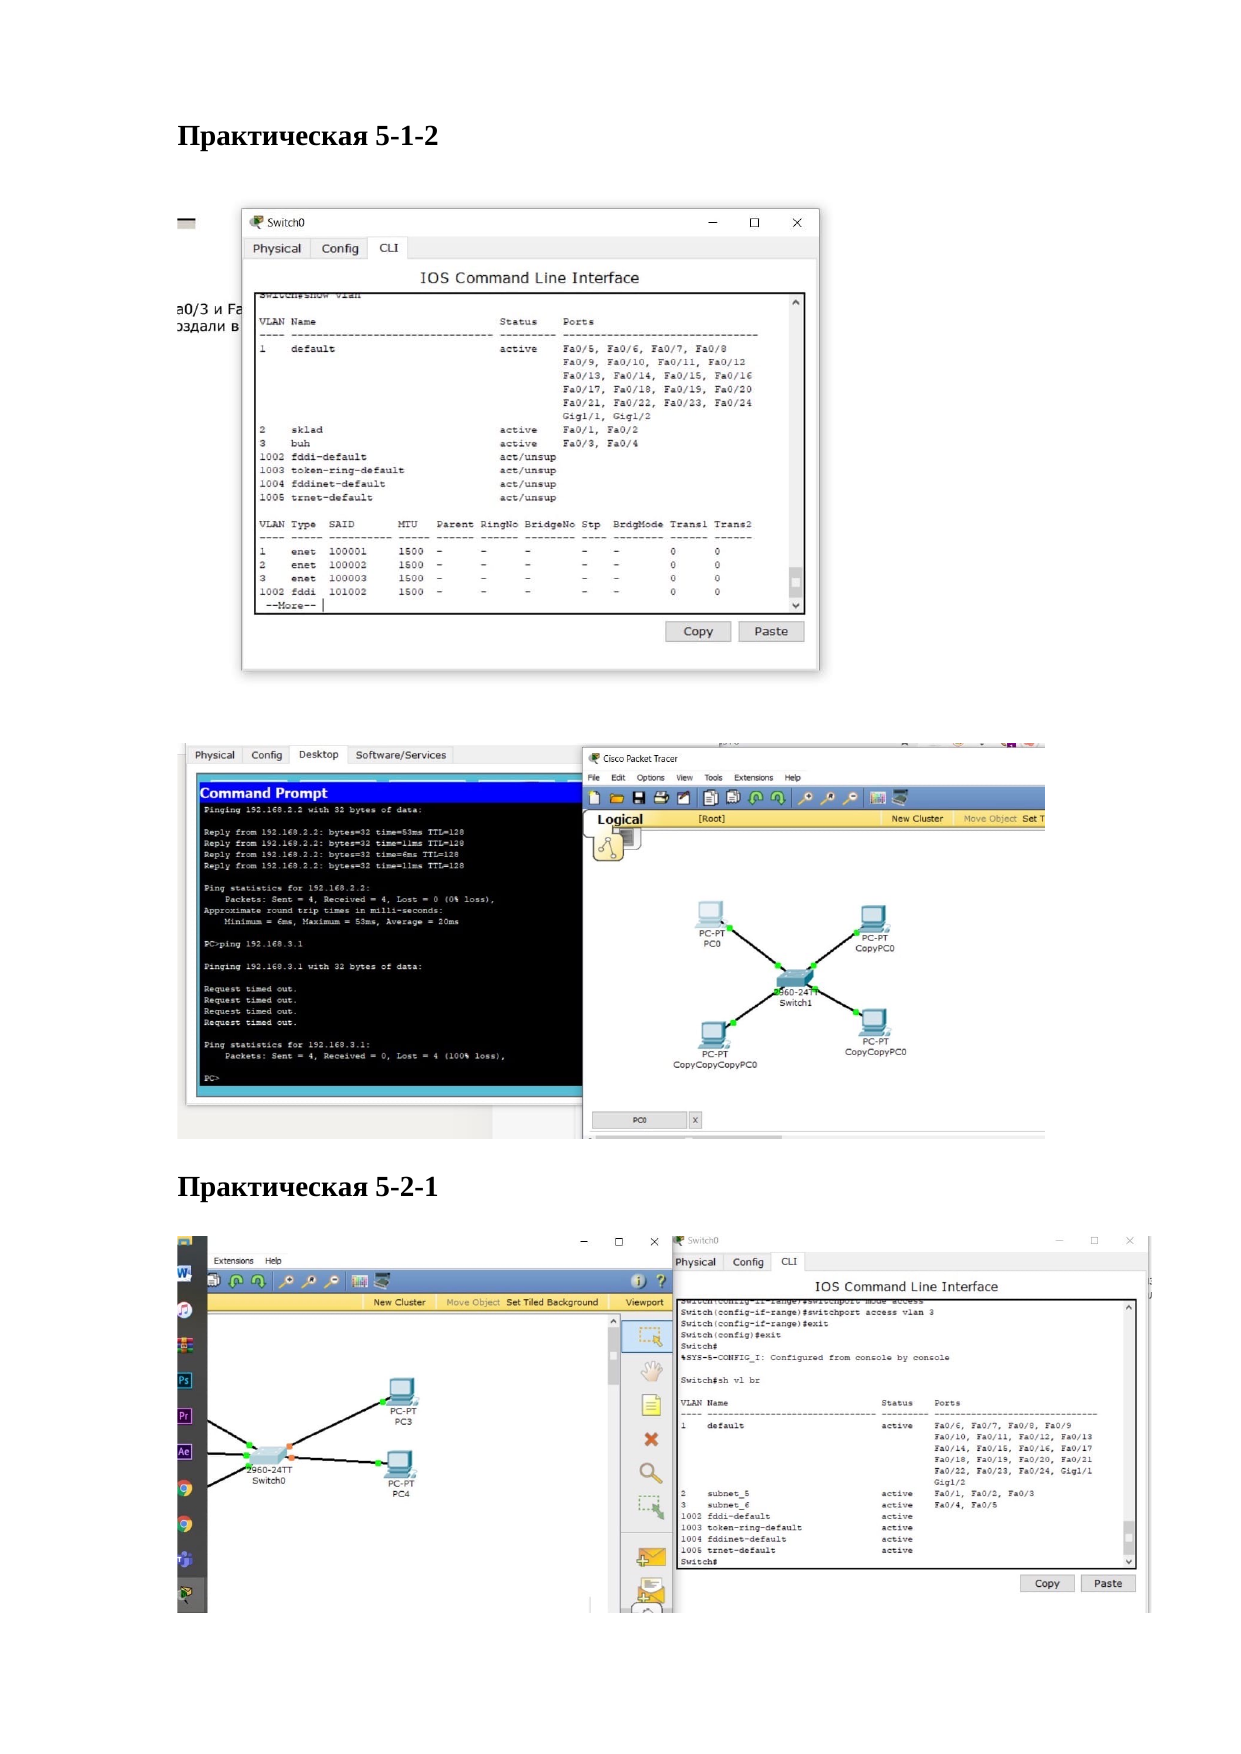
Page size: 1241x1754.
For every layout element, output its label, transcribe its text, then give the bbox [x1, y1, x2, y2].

picture [177, 185, 851, 730]
text Практическая 5-1-2 [177, 118, 1152, 152]
text Практическая 5-2-1 [177, 1169, 1152, 1203]
picture [177, 1236, 1152, 1613]
picture [177, 743, 1045, 1139]
